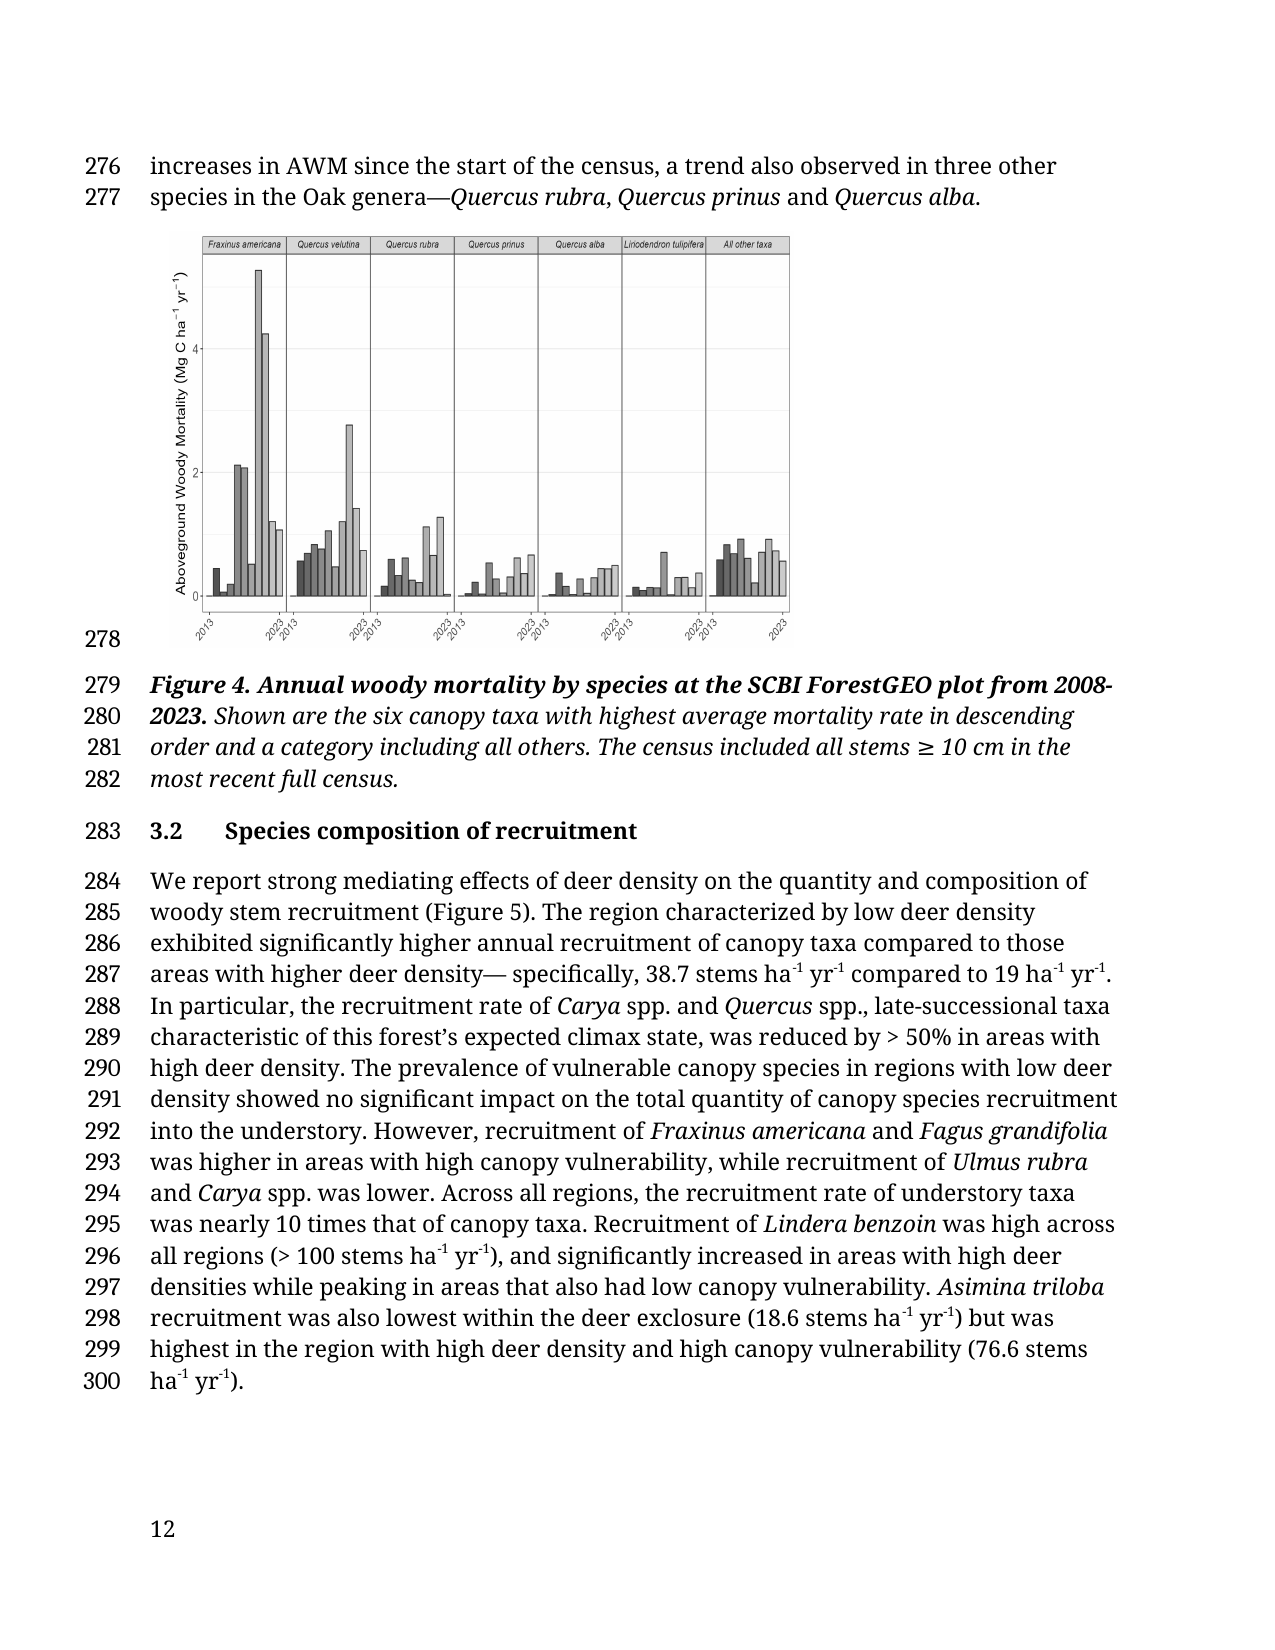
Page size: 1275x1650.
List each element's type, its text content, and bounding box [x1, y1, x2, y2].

subtitle 3.2 Species composition of recruitment [150, 814, 1125, 846]
text We report strong mediating effects of deer density on the quantity and composition of woody stem recruitment (Figure 5). The region characterized by low deer density exhibited significantly higher annual recruitment of canopy taxa compared to those areas with higher deer density— specifically, 38.7 stems ha-1 yr-1 compared to 19 ha-1 yr-1. In particular, the recruitment rate of Carya spp. and Quercus spp., late-successional taxa characteristic of this forest’s expected climax state, was reduced by > 50% in areas with high deer density. The prevalence of vulnerable canopy species in regions with low deer density showed no significant impact on the total quantity of canopy species recruitment into the understory. However, recruitment of Fraxinus americana and Fagus grandifolia was higher in areas with high canopy vulnerability, while recruitment of Ulmus rubra and Carya spp. was lower. Across all regions, the recruitment rate of understory taxa was nearly 10 times that of canopy taxa. Recruitment of Lindera benzoin was high across all regions (> 100 stems ha-1 yr-1), and significantly increased in areas with high deer densities while peaking in areas that also had low canopy vulnerability. Asimina triloba recruitment was also lowest within the deer exclosure (18.6 stems ha-1 yr-1) but was highest in the region with high deer density and high canopy vulnerability (76.6 stems ha-1 yr-1). [150, 864, 1125, 1396]
picture [168, 231, 794, 648]
text Figure 4. Annual woody mortality by species at the SCBI ForestGEO plot from 2008-2023. Shown are the six canopy taxa with highest average mortality rate in descending order and a category including all others. The census included all stems ≥ 10 cm in the most recent full census. [150, 669, 1125, 794]
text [150, 150, 1125, 212]
